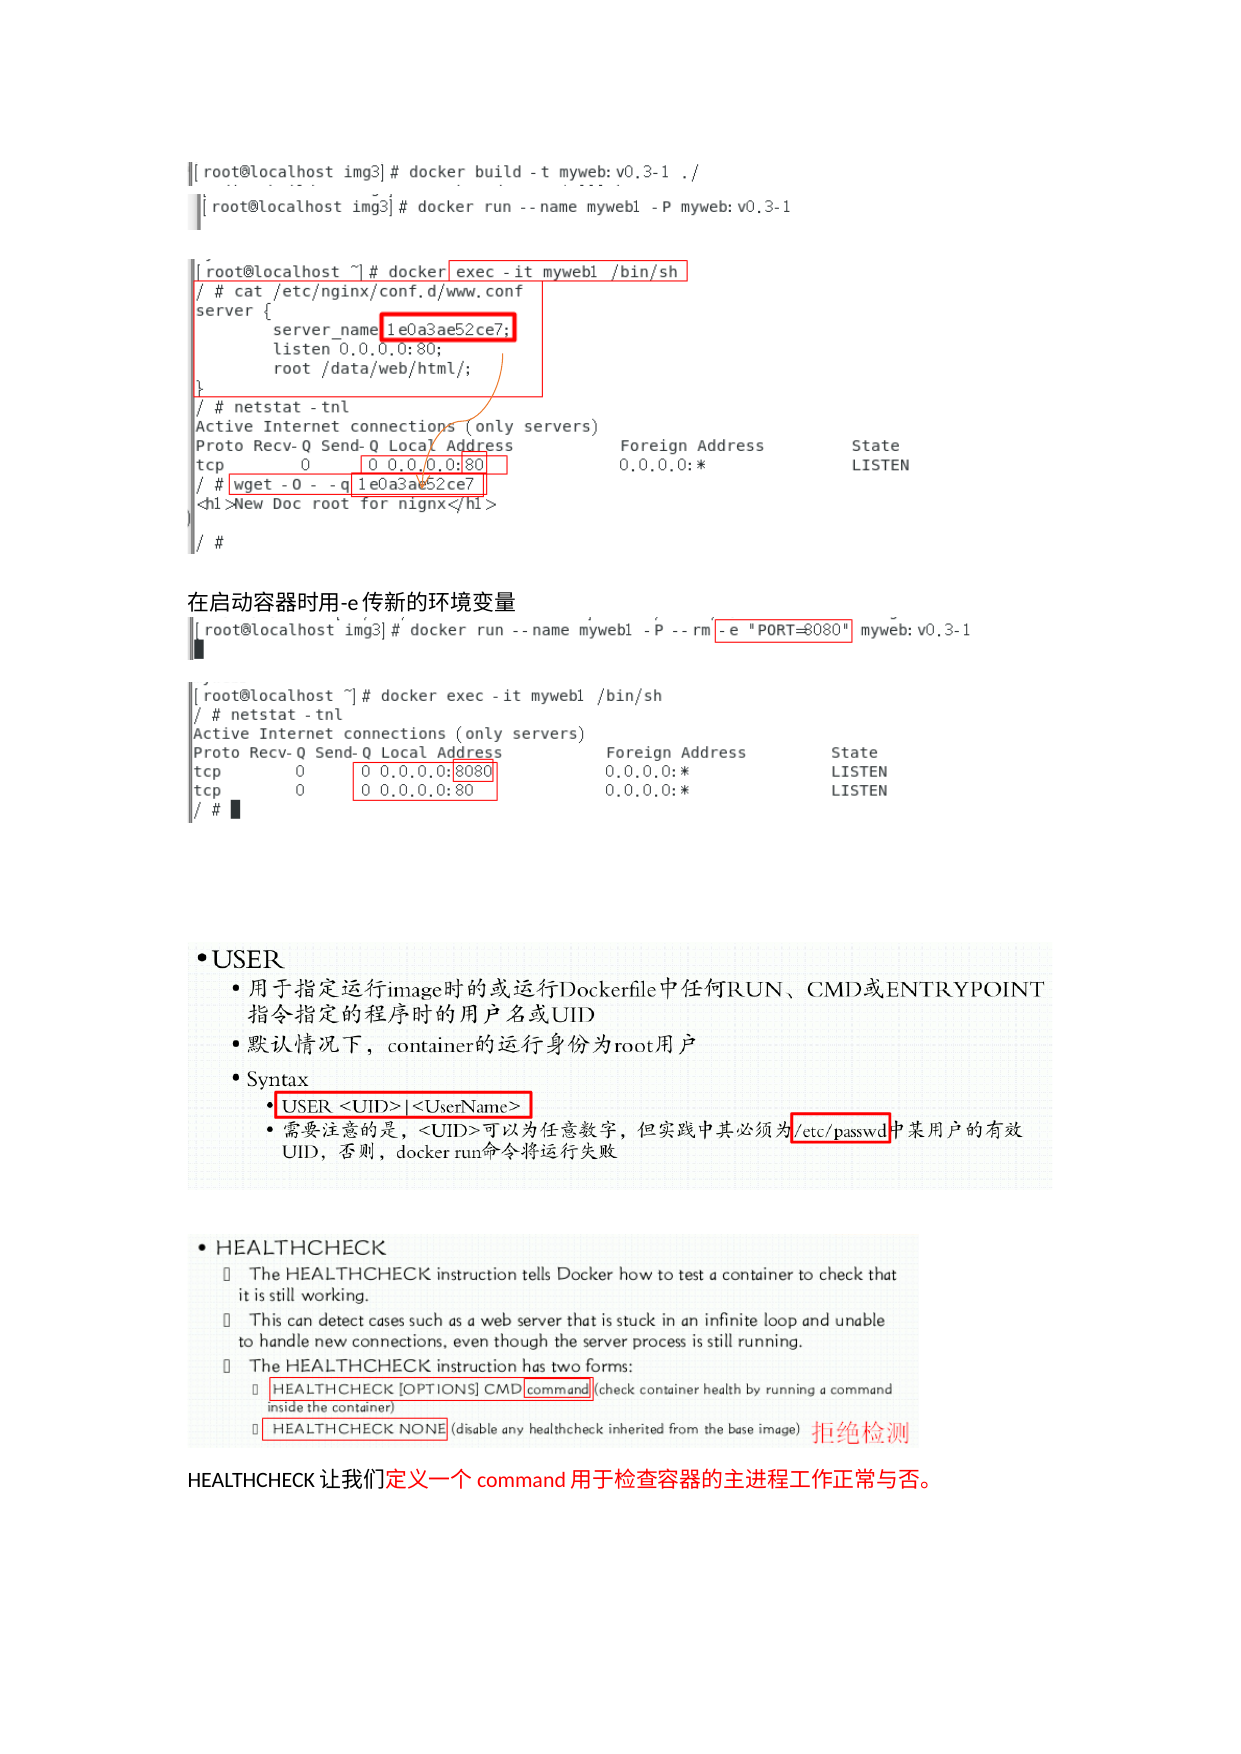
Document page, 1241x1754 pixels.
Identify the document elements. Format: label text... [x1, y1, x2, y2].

picture [187, 942, 1053, 1190]
picture [187, 682, 972, 823]
picture [187, 259, 933, 554]
picture [187, 194, 827, 230]
text 在启动容器时用-e传新的环境变量 [187, 584, 1053, 617]
text HEALTHCHECK让我们定义一个command用于检查容器的主进程工作正常与否。 [187, 1462, 1053, 1494]
picture [187, 1234, 919, 1448]
picture [187, 162, 743, 186]
picture [187, 617, 986, 660]
